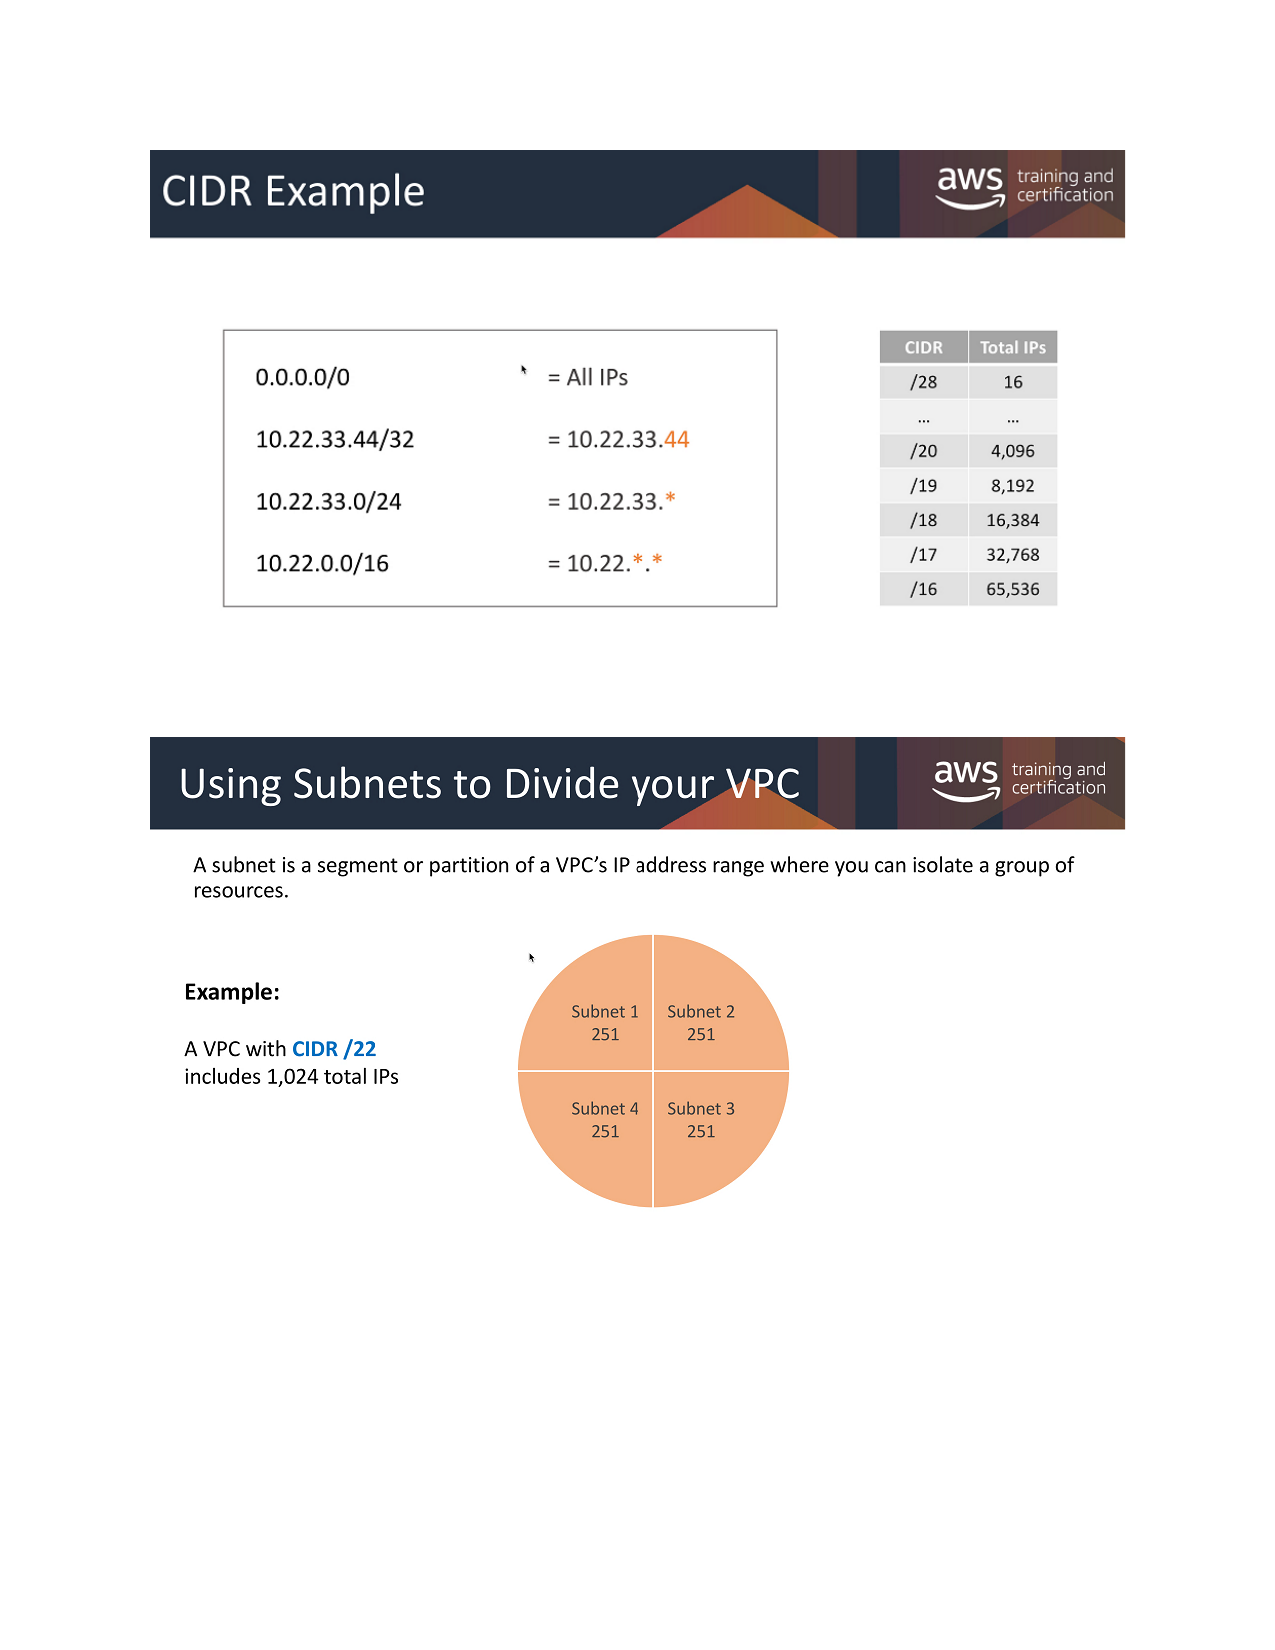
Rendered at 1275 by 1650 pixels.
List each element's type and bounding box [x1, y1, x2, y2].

picture [150, 737, 1125, 1224]
picture [150, 150, 1125, 672]
